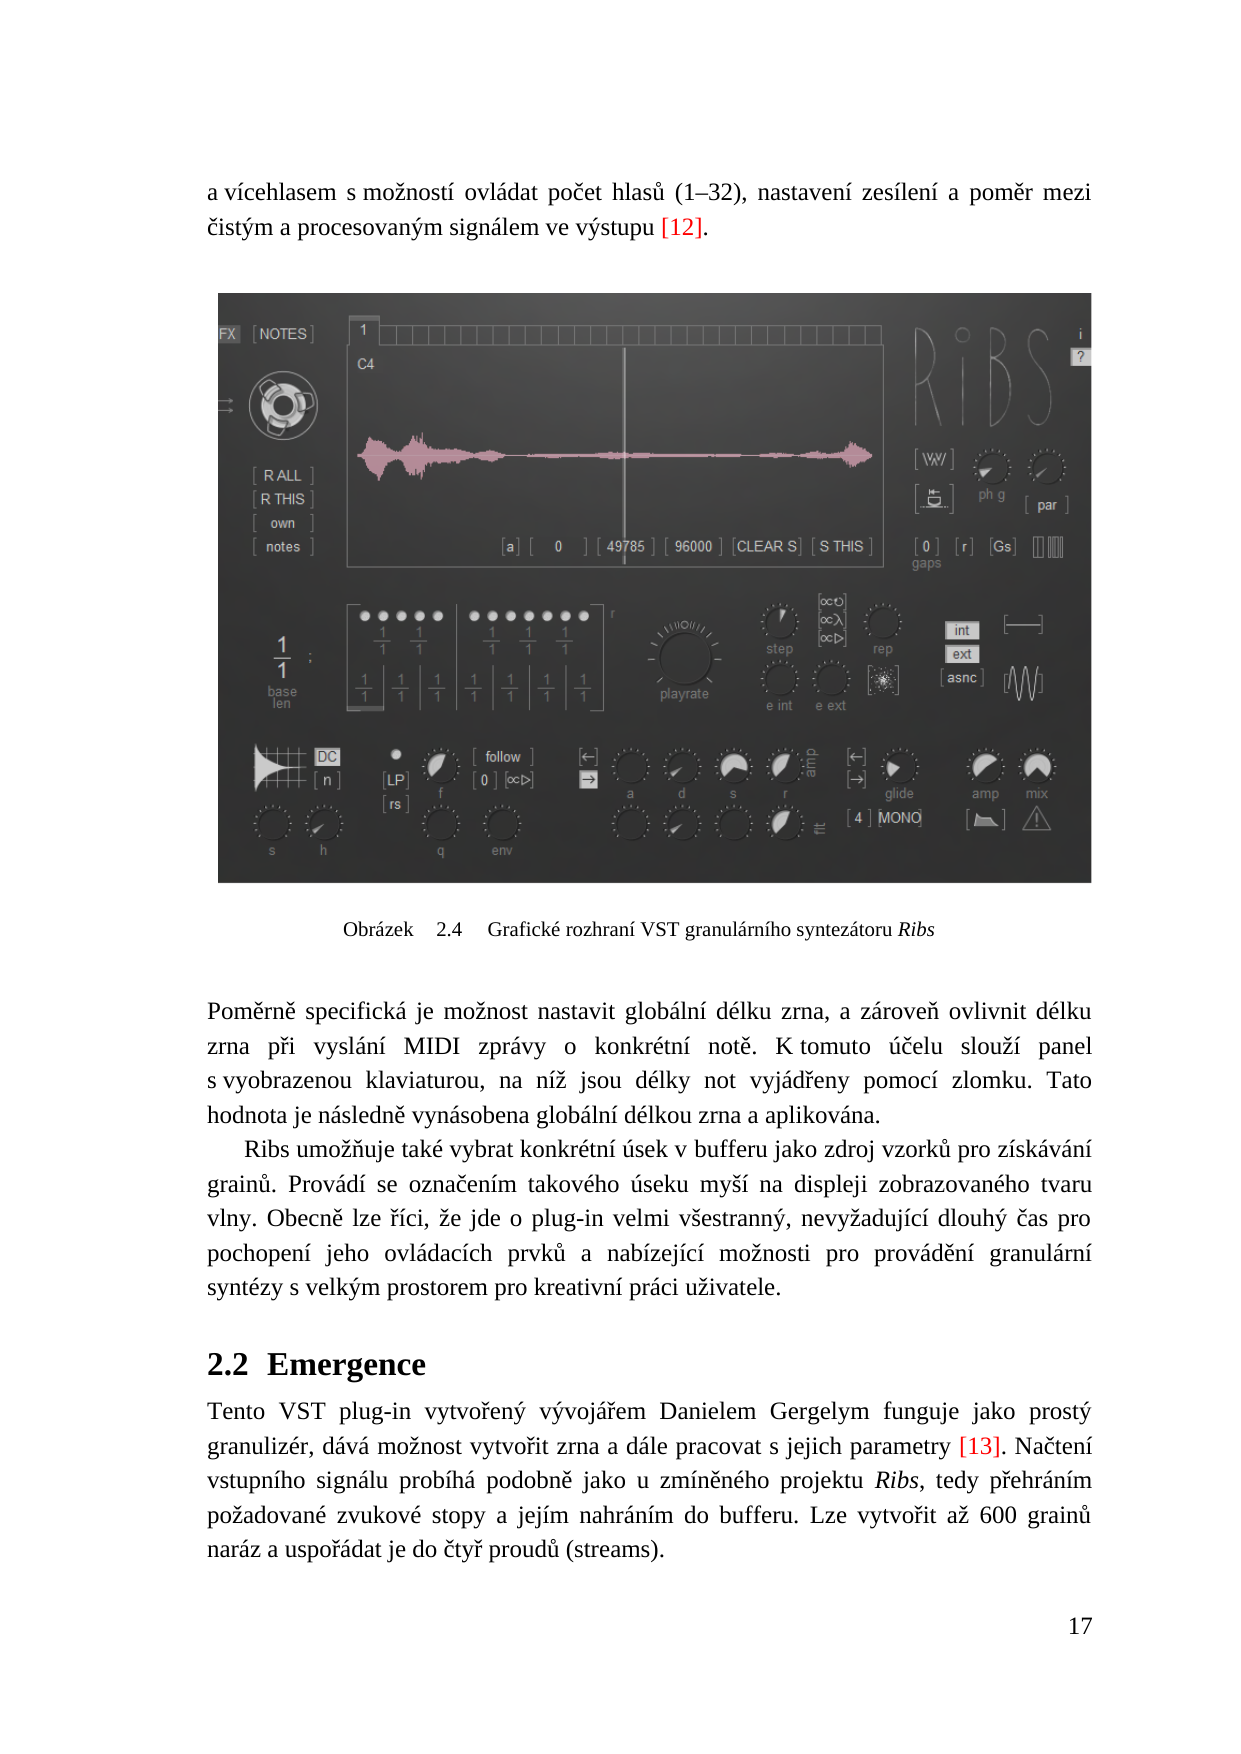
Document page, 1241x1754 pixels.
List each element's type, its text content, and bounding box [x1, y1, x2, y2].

picture [218, 293, 1092, 884]
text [207, 177, 1092, 240]
table_cell Obrázek [207, 905, 425, 996]
text Poměrně specifická je možnost nastavit globální délku zrna, a zároveň ovlivnit délku zrna při vyslání MIDI zprávy o konkrétní notě. K tomuto účelu slouží panel s vyobrazenou klaviaturou, na níž jsou délky not vyjádřeny pomocí zlomku. Tato hodnota je následně vynásobena globální délkou zrna a aplikována. [207, 996, 1092, 1128]
text Ribs umožňuje také vybrat konkrétní úsek v bufferu jako zdroj vzorků pro získávání grainů. Provádí se označením takového úseku myší na displeji zobrazovaného tvaru vlny. Obecně lze říci, že jde o plug-in velmi všestranný, nevyžadující dlouhý čas pro pochopení jeho ovládacích prvků a nabízející možnosti pro provádění granulární syntézy s velkým prostorem pro kreativní práci uživatele. [207, 1134, 1092, 1301]
text Tento VST plug-in vytvořený vývojářem Danielem Gergelym funguje jako prostý granulizér, dává možnost vytvořit zrna a dále pracovat s jejich parametry [13]. Načtení vstupního signálu probíhá podobně jako u zmíněného projektu Ribs, tedy přehráním požadované zvukové stopy a jejím nahráním do bufferu. Lze vytvořit až 600 grainů naráz a uspořádat je do čtyř proudů (streams). [207, 1396, 1092, 1563]
subtitle Emergence [207, 1344, 1092, 1382]
table_header [207, 281, 1103, 904]
